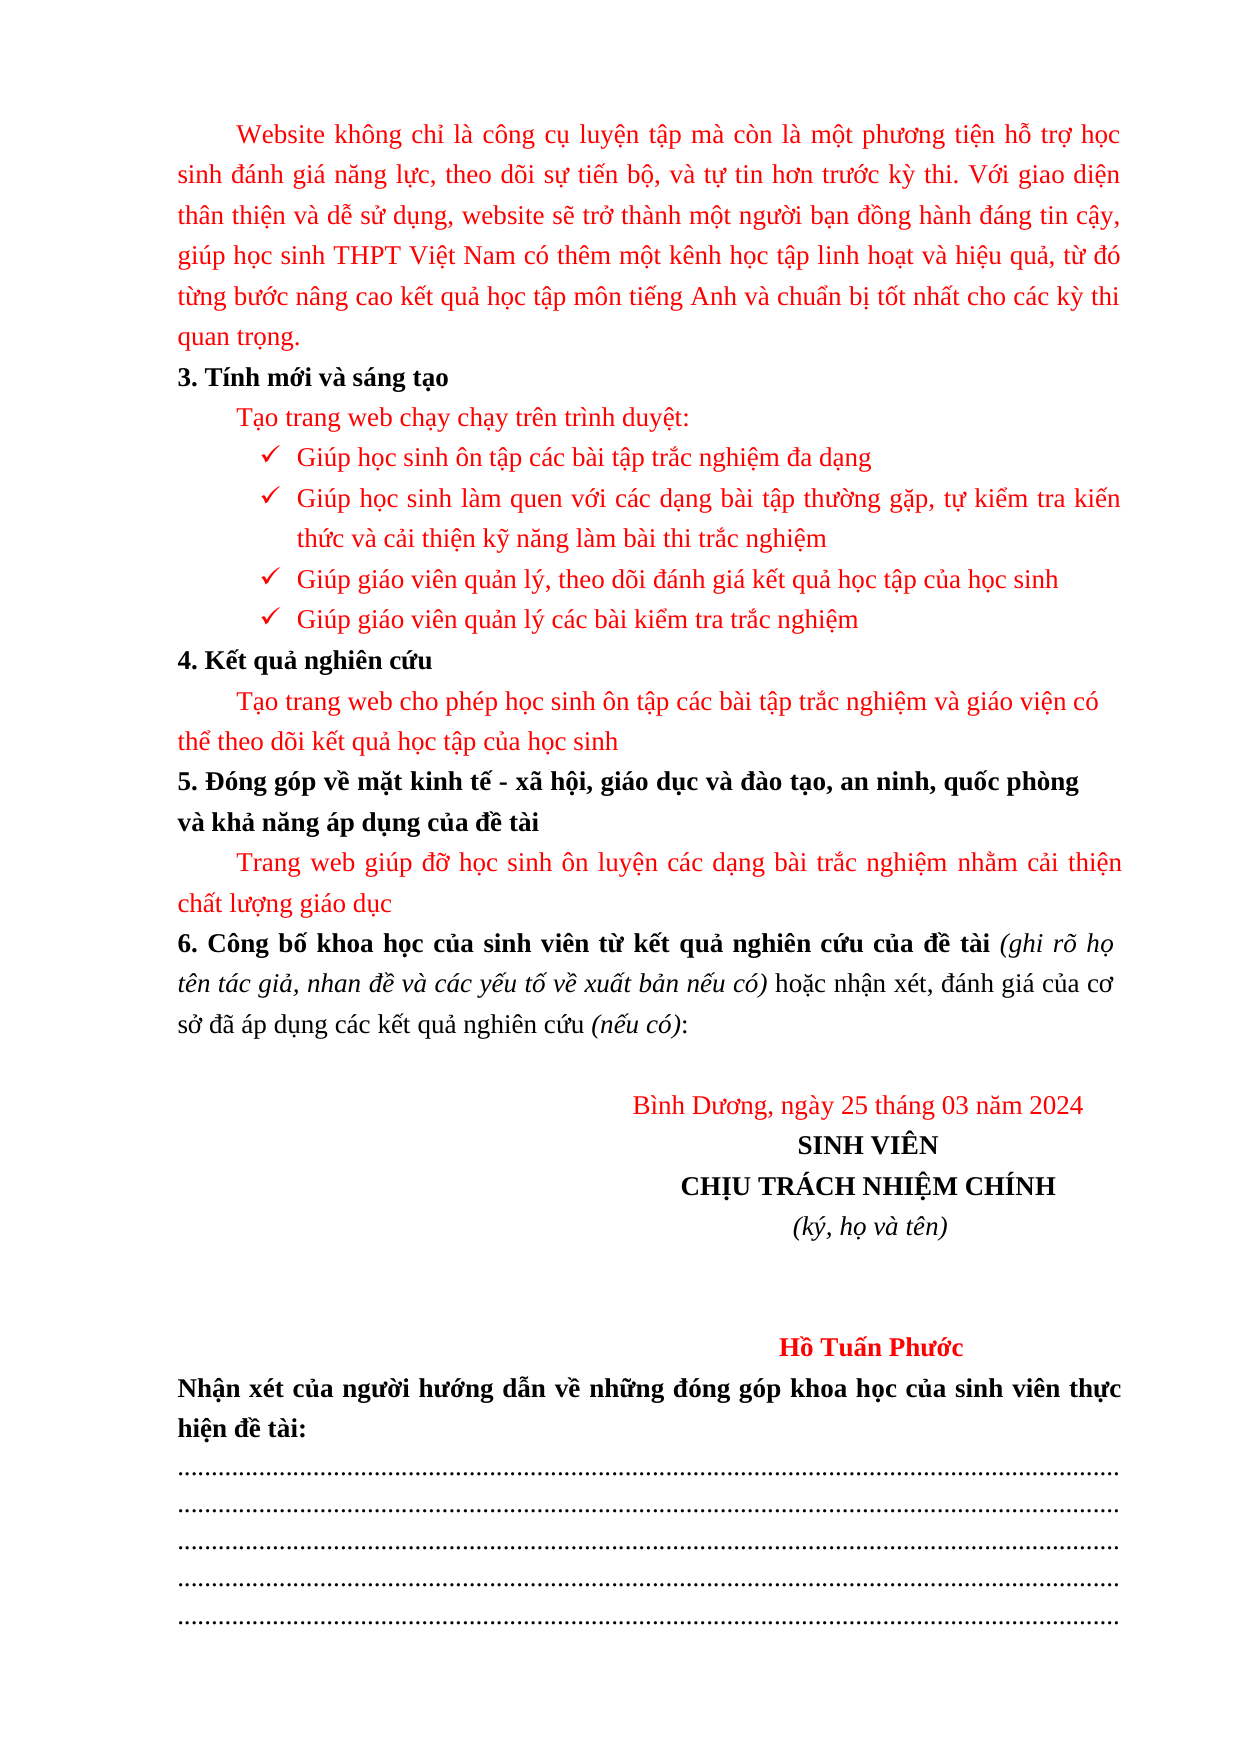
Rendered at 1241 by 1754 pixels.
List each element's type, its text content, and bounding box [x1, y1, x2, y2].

text CHỊU TRÁCH NHIỆM CHÍNH [177, 1170, 1067, 1201]
text Bình Dương, ngày 25 tháng 03 năm 2024 [561, 1089, 1122, 1120]
list Giúp giáo viên quản lý các bài kiểm tra trắc nghiệm [259, 604, 1122, 635]
text Tạo trang web cho phép học sinh ôn tập các bài tập trắc nghiệm và giáo viện có thể theo dõi kết quả học tập của học sinh [177, 685, 1122, 756]
text Nhận xét của người hướng dẫn về những đóng góp khoa học của sinh viên thực hiện đề tài: [177, 1372, 1122, 1443]
text 6. Công bố khoa học của sinh viên từ kết quả nghiên cứu của đề tài (ghi rõ họ tên tác giả, nhan đề và các yếu tố về xuất bản nếu có) hoặc nhận xét, đánh giá của cơ sở đã áp dụng các kết quả nghiên cứu (nếu có): [177, 927, 1114, 1039]
text Website không chỉ là công cụ luyện tập mà còn là một phương tiện hỗ trợ học sinh đánh giá năng lực, theo dõi sự tiến bộ, và tự tin hơn trước kỳ thi. Với giao diện thân thiện và dễ sử dụng, website sẽ trở thành một người bạn đồng hành đáng tin cậy, giúp học sinh THPT Việt Nam có thêm một kênh học tập linh hoạt và hiệu quả, từ đó từng bước nâng cao kết quả học tập môn tiếng Anh và chuẩn bị tốt nhất cho các kỳ thi quan trọng. [177, 118, 1122, 351]
text Hồ Tuấn Phước [177, 1331, 1122, 1362]
text (ký, họ và tên) [177, 1210, 1067, 1241]
text 4. Kết quả nghiên cứu [177, 644, 1122, 675]
list Giúp học sinh ôn tập các bài tập trắc nghiệm đa dạng [259, 441, 1122, 473]
text 5. Đóng góp về mặt kinh tế - xã hội, giáo dục và đào tạo, an ninh, quốc phòng và khả năng áp dụng của đề tài [177, 766, 1079, 837]
text SINH VIÊN [177, 1129, 1067, 1160]
text Tạo trang web chạy chạy trên trình duyệt: [177, 401, 1122, 432]
list Giúp học sinh làm quen với các dạng bài tập thường gặp, tự kiểm tra kiến thức và cải thiện kỹ năng làm bài thi trắc nghiệm [259, 482, 1122, 554]
list Giúp giáo viên quản lý, theo dõi đánh giá kết quả học tập của học sinh [259, 563, 1122, 594]
text 3. Tính mới và sáng tạo [177, 361, 1122, 392]
text Trang web giúp đỡ học sinh ôn luyện các dạng bài trắc nghiệm nhằm cải thiện chất lượng giáo dục [177, 846, 1122, 918]
